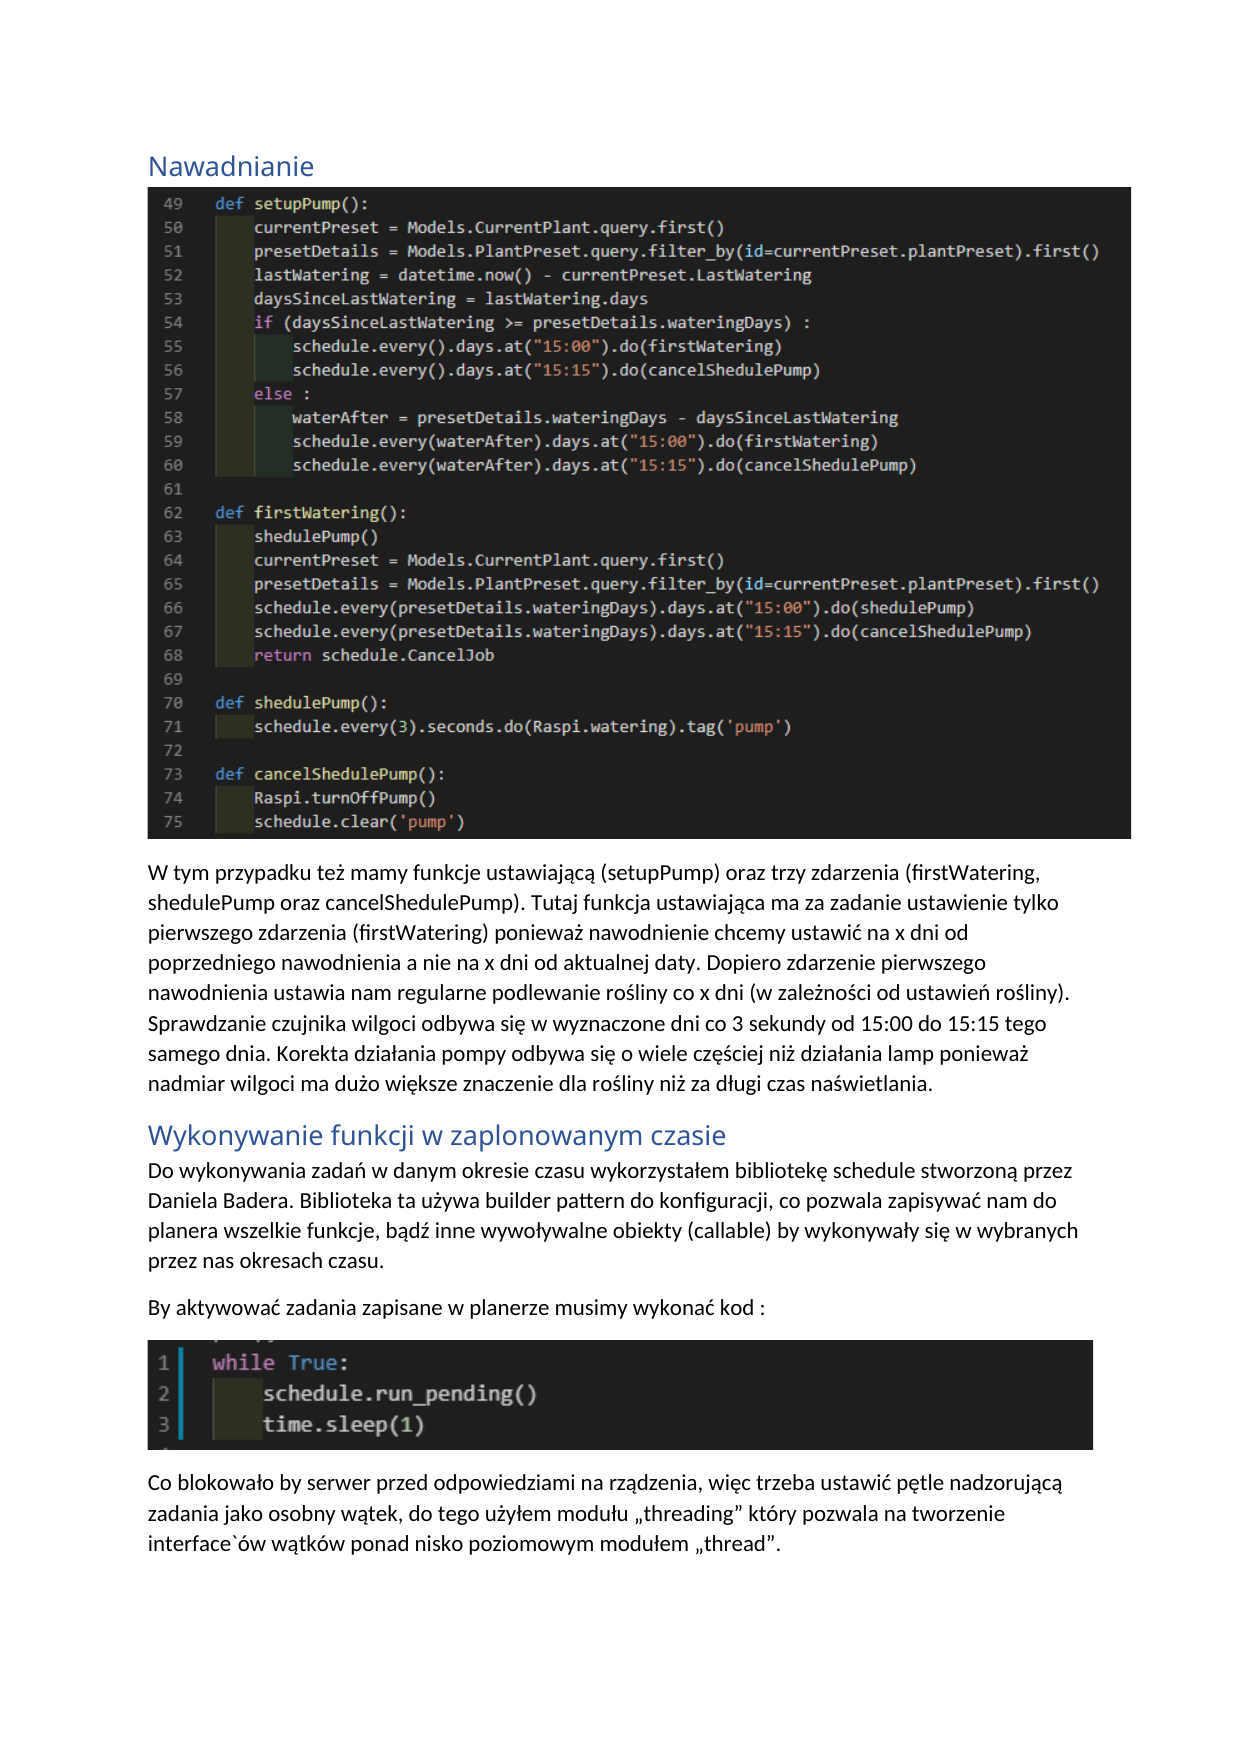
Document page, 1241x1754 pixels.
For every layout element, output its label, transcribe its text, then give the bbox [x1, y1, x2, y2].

subtitle Wykonywanie funkcji w zaplonowanym czasie [148, 1116, 1093, 1153]
text Co blokowało by serwer przed odpowiedziami na rządzenia, więc trzeba ustawić pętle nadzorującą zadania jako osobny wątek, do tego użyłem modułu „threading” który pozwala na tworzenie interface`ów wątków ponad nisko poziomowym modułem „thread”. [148, 1468, 1093, 1557]
picture [147, 187, 1132, 839]
text Do wykonywania zadań w danym okresie czasu wykorzystałem bibliotekę schedule stworzoną przez Daniela Badera. Biblioteka ta używa builder pattern do konfiguracji, co pozwala zapisywać nam do planera wszelkie funkcje, bądź inne wywoływalne obiekty (callable) by wykonywały się w wybranych przez nas okresach czasu. [148, 1156, 1093, 1274]
text W tym przypadku też mamy funkcje ustawiającą (setupPump) oraz trzy zdarzenia (firstWatering, shedulePump oraz cancelShedulePump). Tutaj funkcja ustawiająca ma za zadanie ustawienie tylko pierwszego zdarzenia (firstWatering) ponieważ nawodnienie chcemy ustawić na x dni od poprzedniego nawodnienia a nie na x dni od aktualnej daty. Dopiero zdarzenie pierwszego nawodnienia ustawia nam regularne podlewanie rośliny co x dni (w zależności od ustawień rośliny). Sprawdzanie czujnika wilgoci odbywa się w wyznaczone dni co 3 sekundy od 15:00 do 15:15 tego samego dnia. Korekta działania pompy odbywa się o wiele częściej niż działania lamp ponieważ nadmiar wilgoci ma dużo większe znaczenie dla rośliny niż za długi czas naświetlania. [148, 858, 1093, 1097]
text By aktywować zadania zapisane w planerze musimy wykonać kod : [148, 1293, 1093, 1321]
picture [147, 1340, 1094, 1450]
subtitle Nawadnianie [148, 148, 1093, 184]
